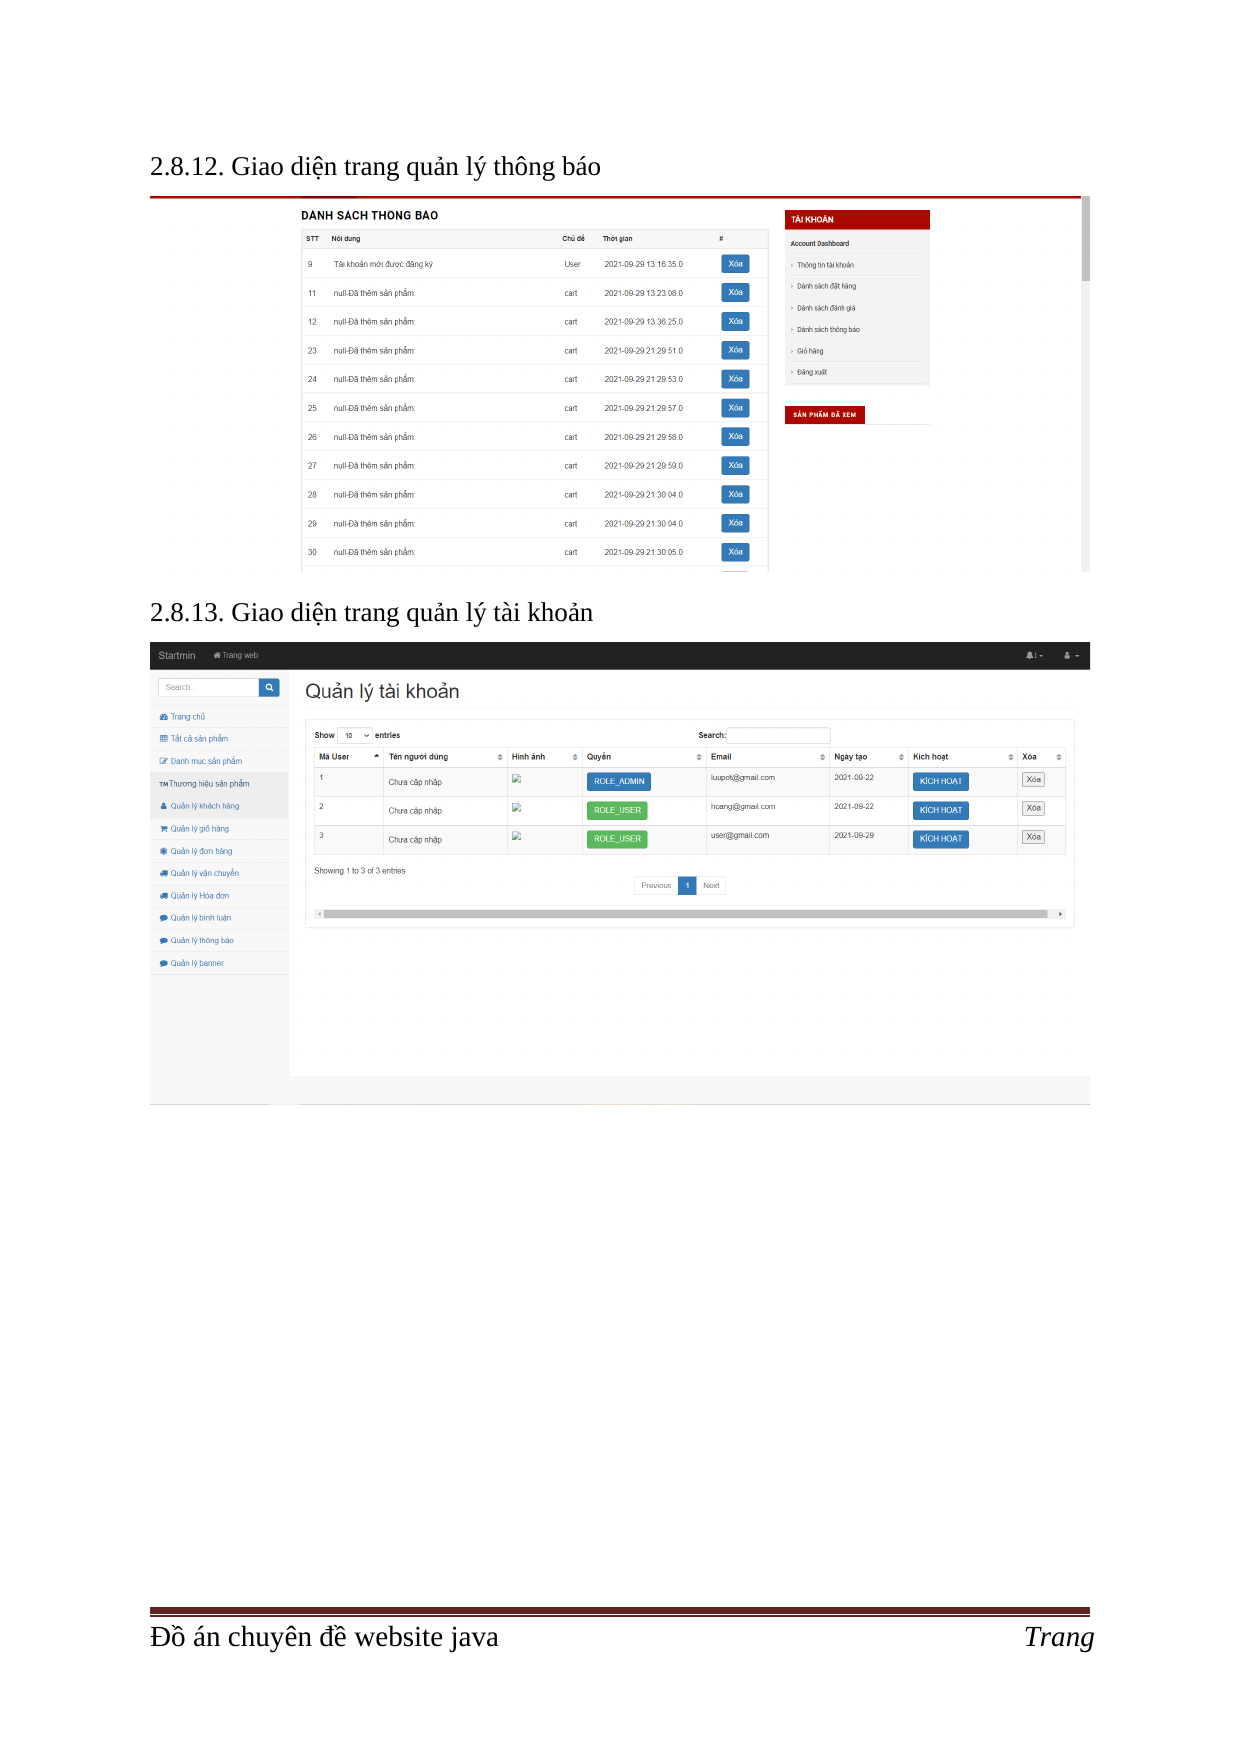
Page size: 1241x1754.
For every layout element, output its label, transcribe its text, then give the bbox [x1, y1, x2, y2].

picture [150, 196, 1091, 572]
subtitle 2.8.12. Giao diện trang quản lý thông báo [150, 150, 1090, 181]
subtitle 2.8.13. Giao diện trang quản lý tài khoản [150, 596, 1090, 627]
picture [150, 642, 1091, 1105]
